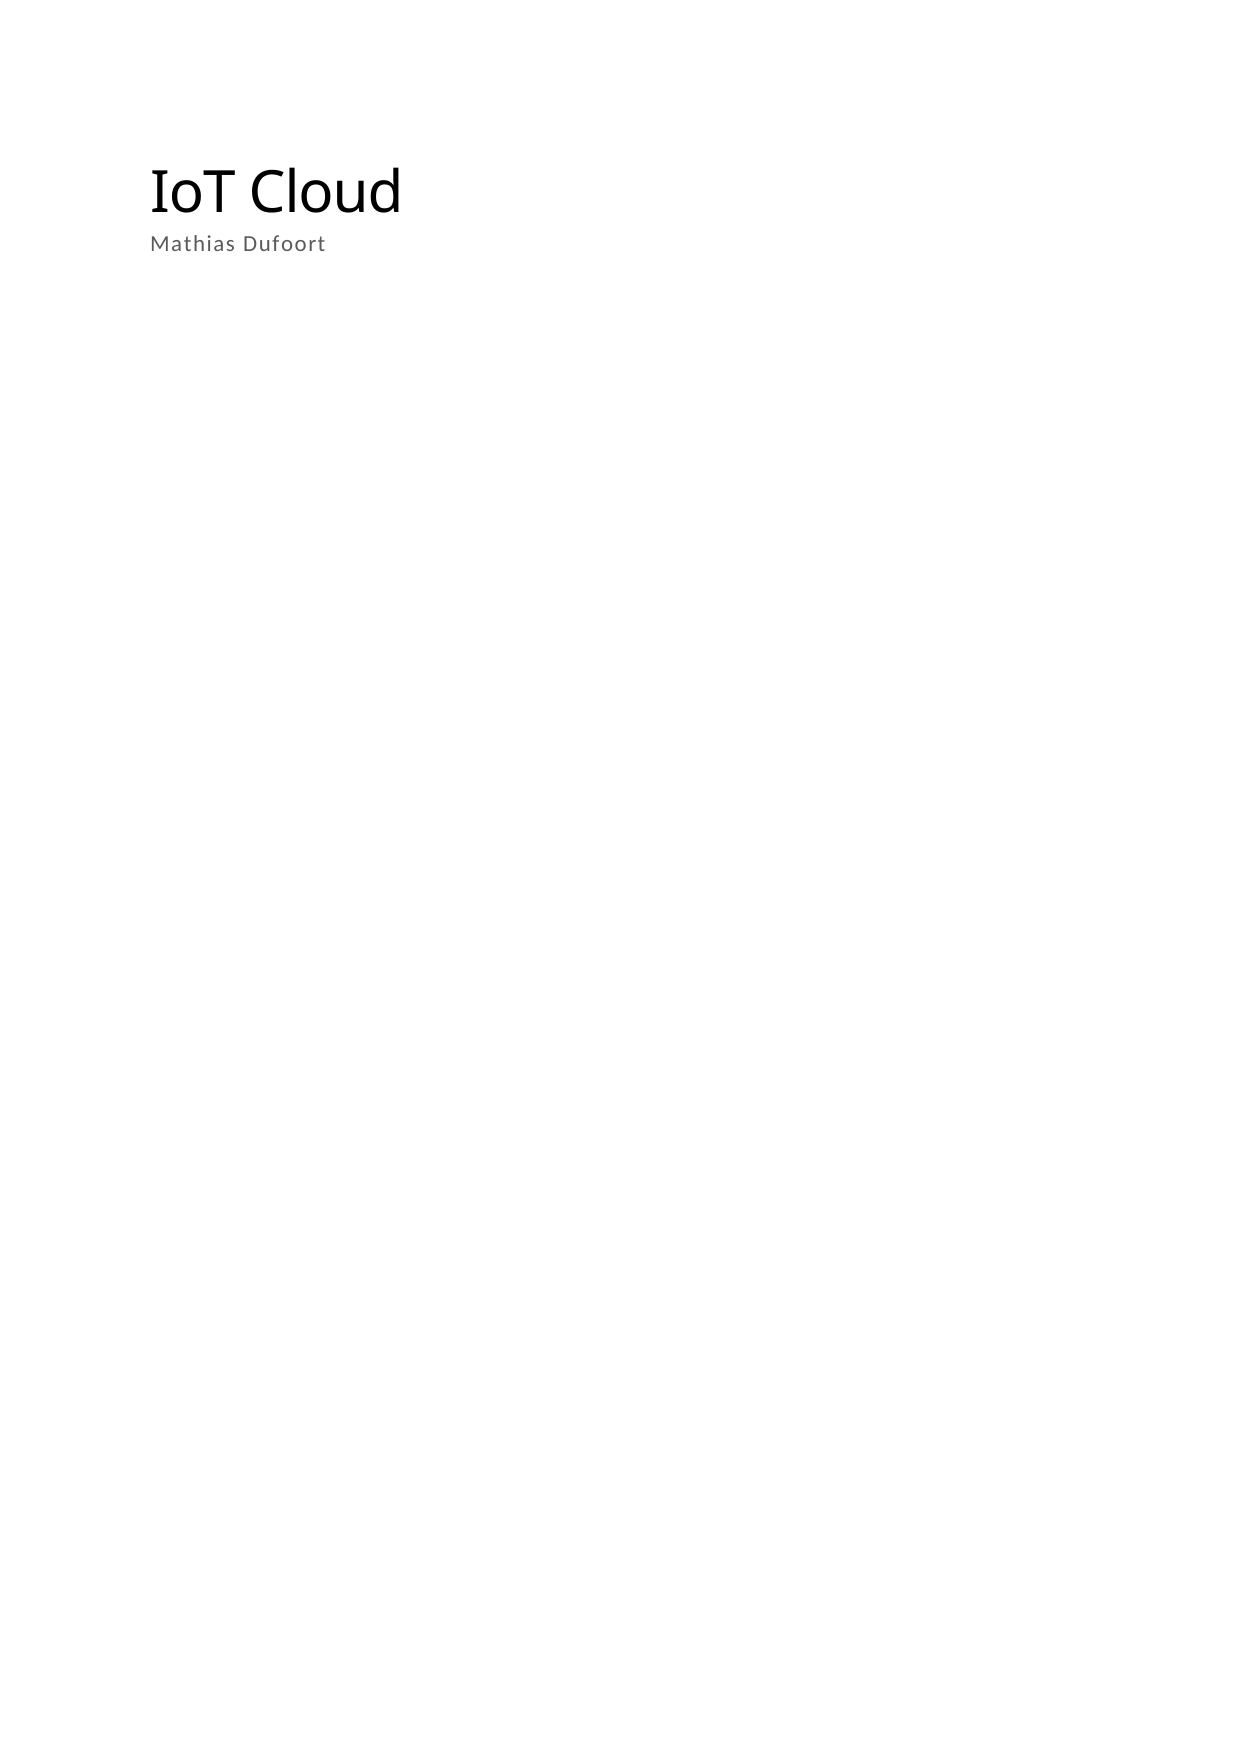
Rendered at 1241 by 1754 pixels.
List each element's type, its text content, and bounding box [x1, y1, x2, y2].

subtitle Mathias Dufoort [150, 229, 1090, 257]
title IoT Cloud [150, 150, 1090, 229]
